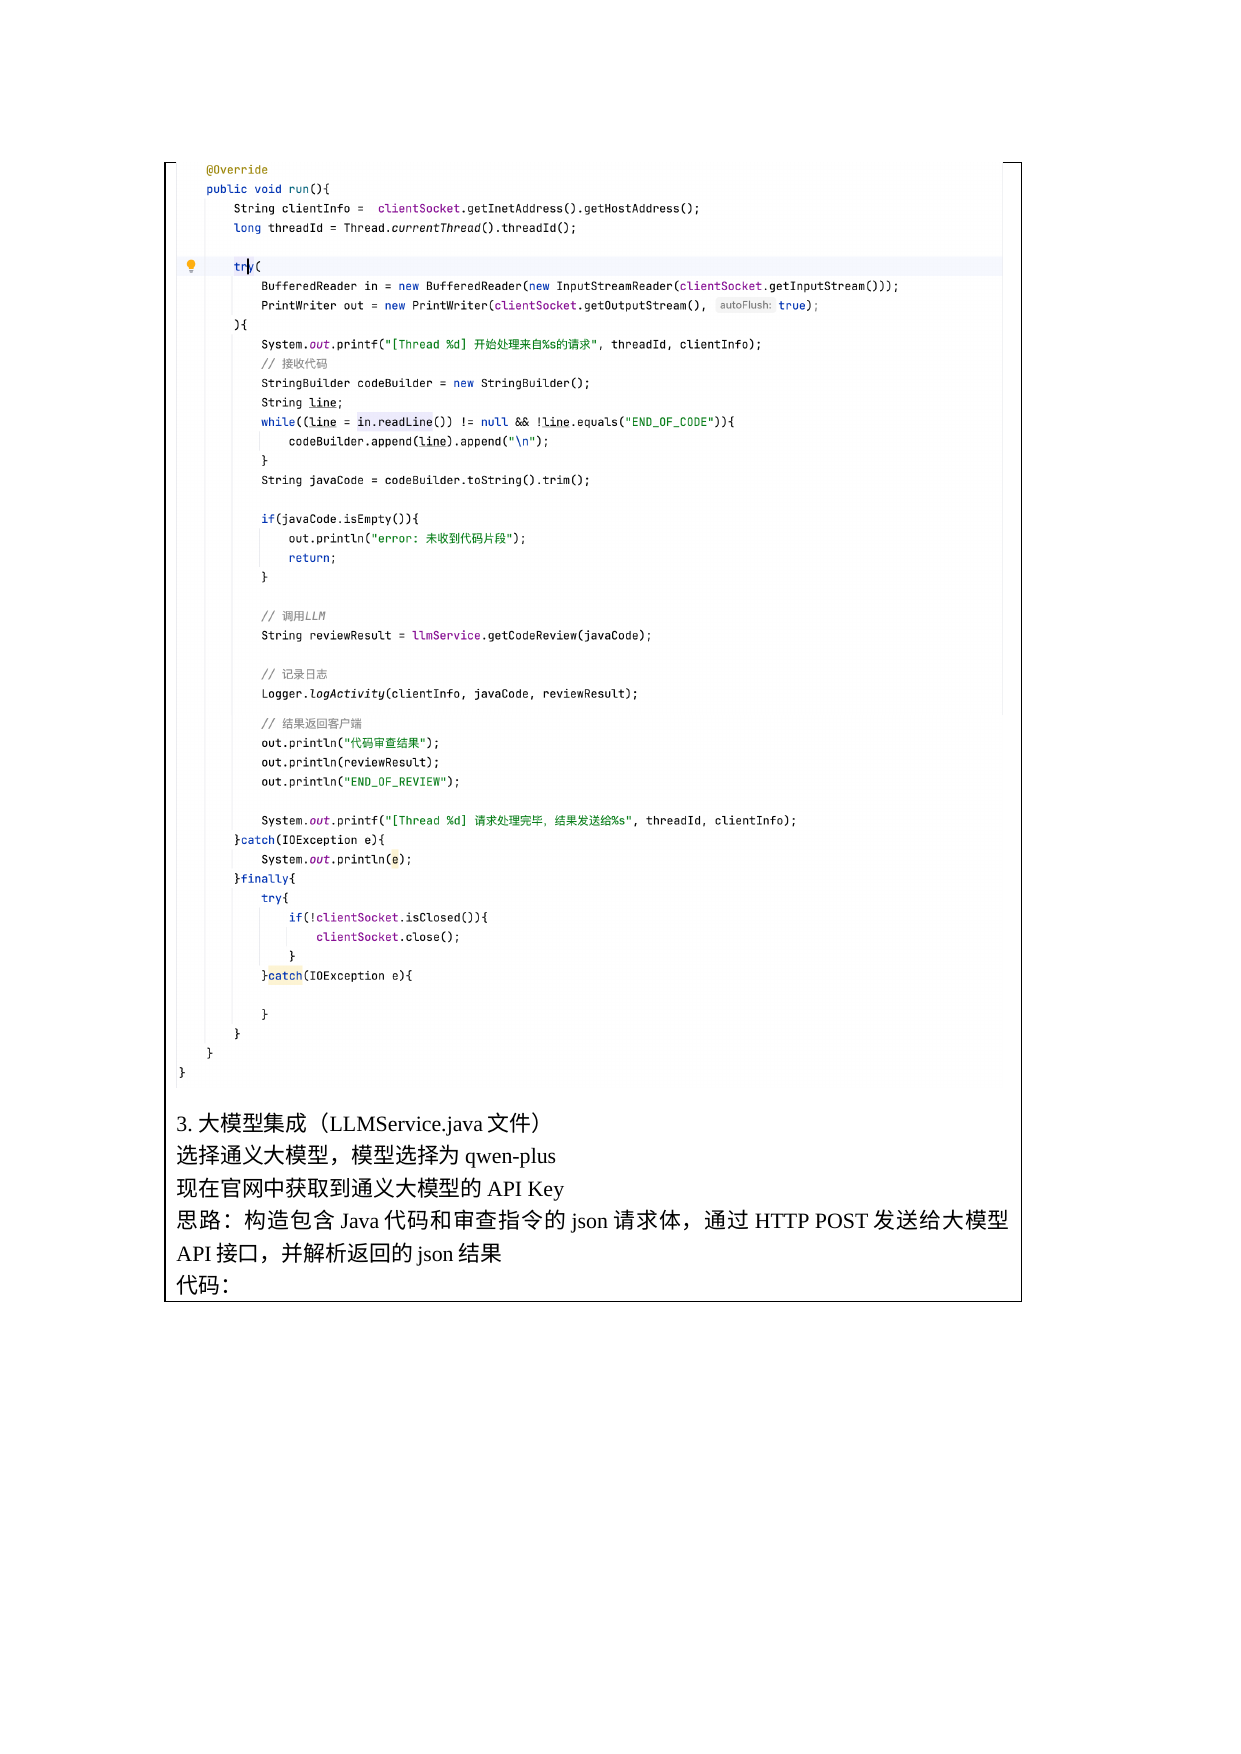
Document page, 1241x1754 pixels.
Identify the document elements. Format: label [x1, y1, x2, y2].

picture [176, 162, 1003, 1088]
table_header [166, 163, 1021, 1301]
